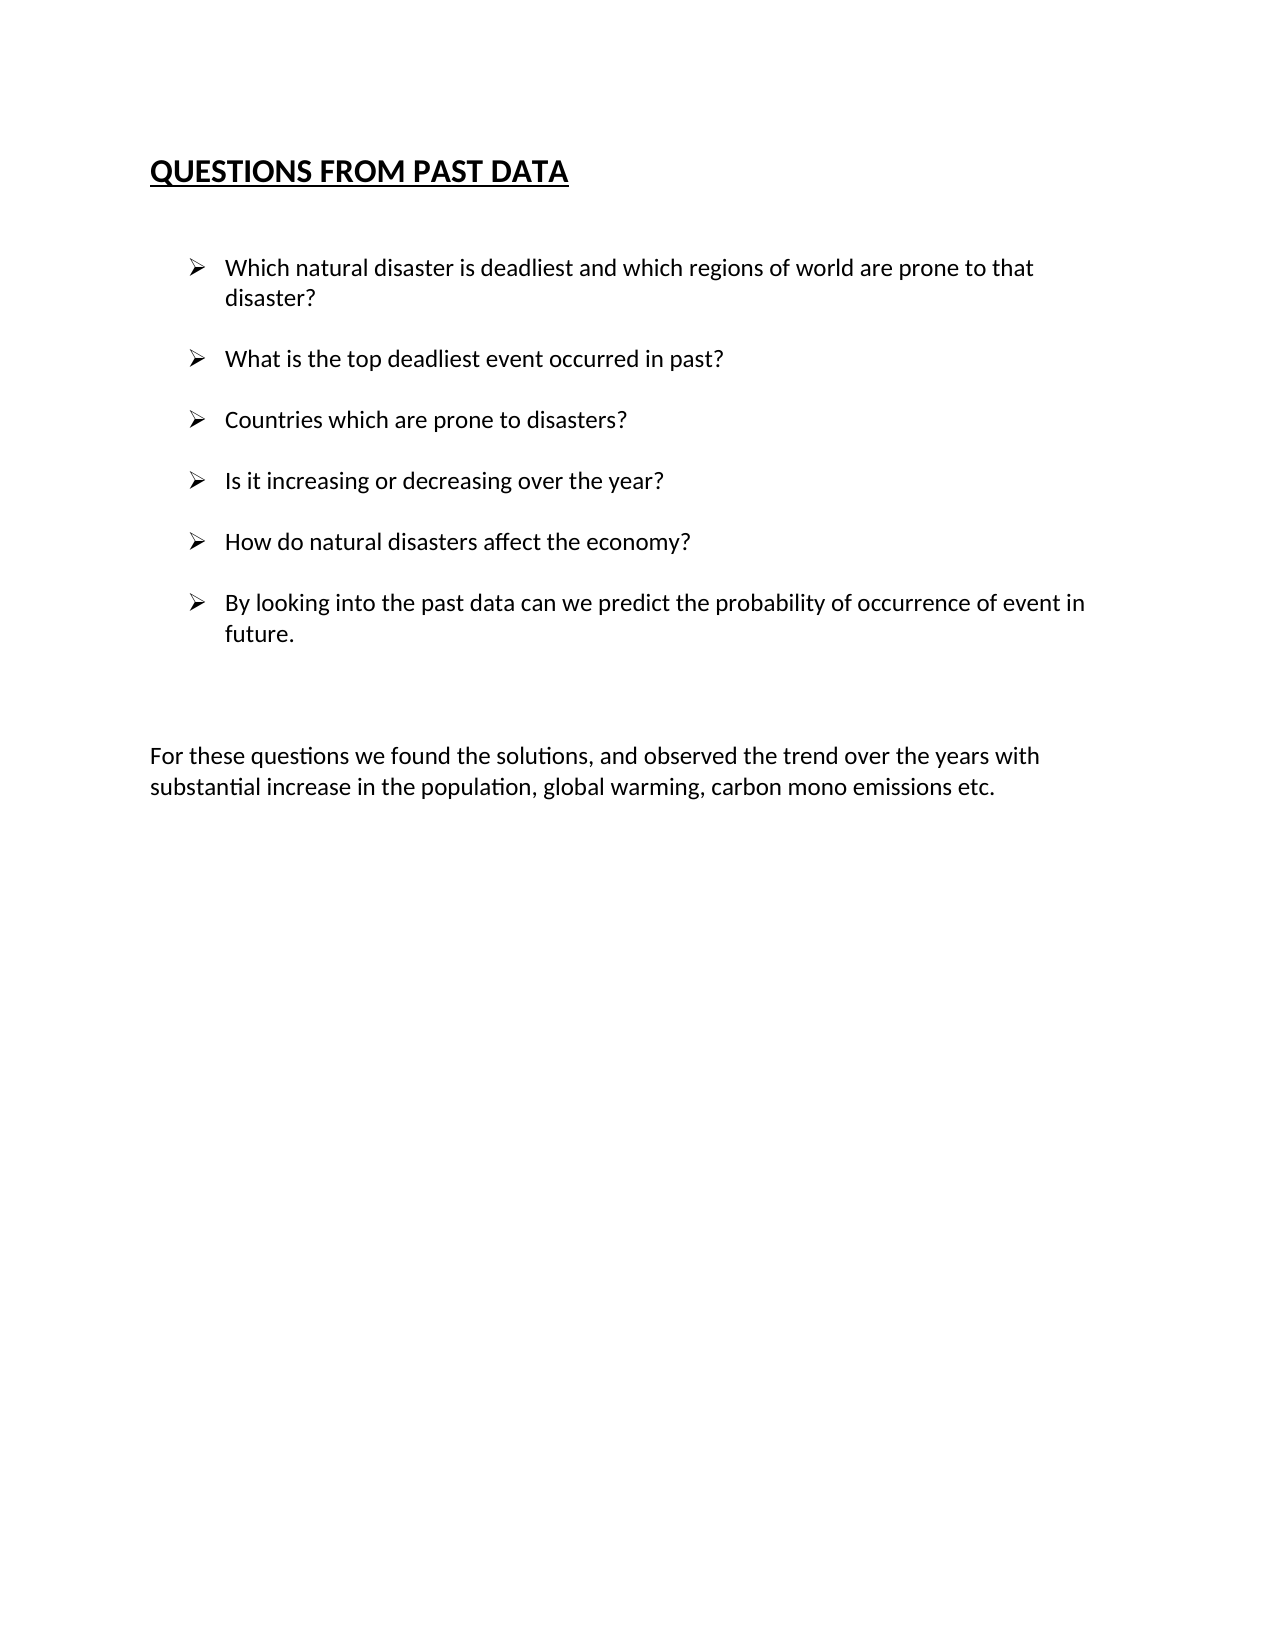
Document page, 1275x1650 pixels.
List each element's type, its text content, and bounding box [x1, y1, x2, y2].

list Is it increasing or decreasing over the year? [187, 465, 1125, 496]
text QUESTIONS FROM PAST DATA [150, 150, 1125, 191]
text For these questions we found the solutions, and observed the trend over the years with substantial increase in the population, global warming, carbon mono emissions etc. [150, 740, 1125, 801]
list Which natural disaster is deadliest and which regions of world are prone to that disaster? [187, 252, 1125, 313]
list Countries which are prone to disasters? [187, 404, 1125, 435]
list What is the top deadliest event occurred in past? [187, 343, 1125, 374]
list By looking into the past data can we predict the probability of occurrence of event in future. [187, 587, 1125, 648]
list How do natural disasters affect the economy? [187, 526, 1125, 557]
